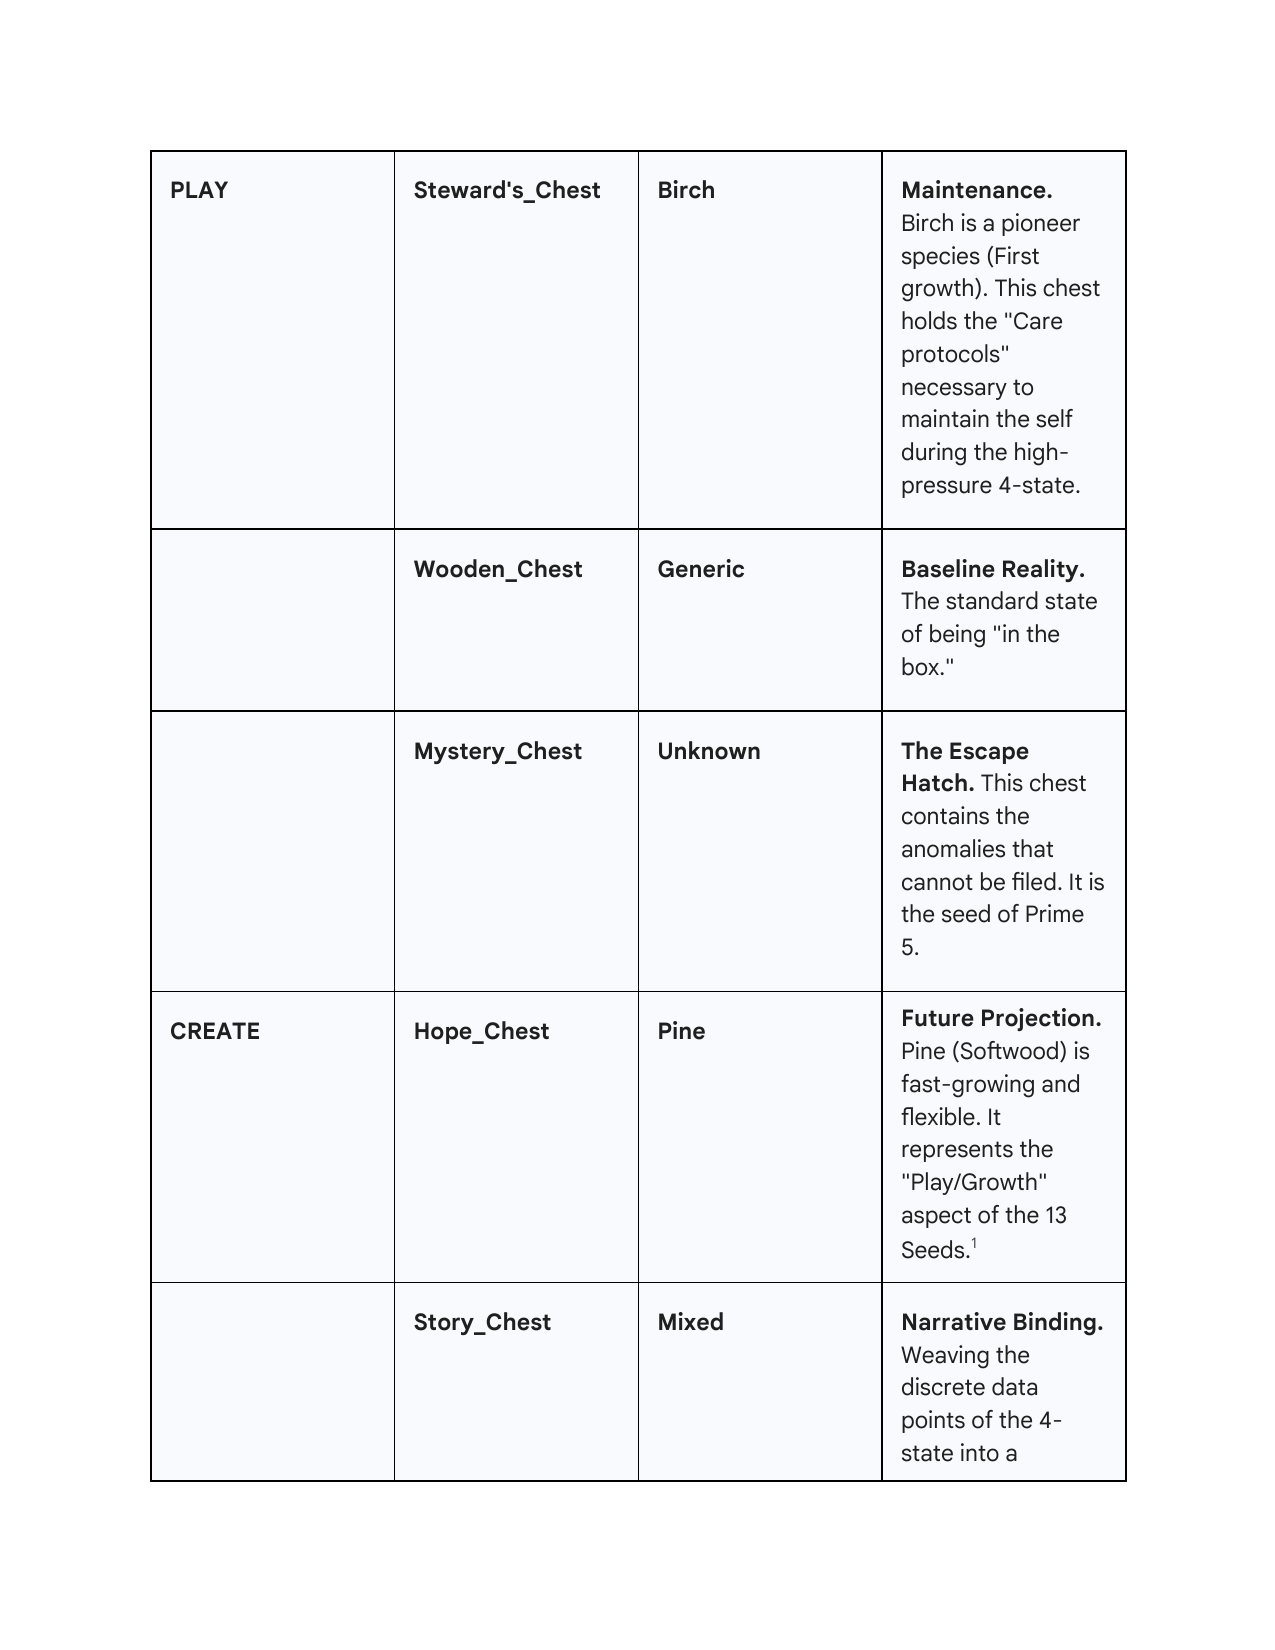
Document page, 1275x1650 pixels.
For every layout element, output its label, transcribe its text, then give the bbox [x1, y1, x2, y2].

table_cell Maintenance. Birch is a pioneer species (First growth). This chest holds the "Care protocols" necessary to maintain the self during the high-pressure 4-state. [883, 152, 1125, 528]
table_cell Wooden_Chest [395, 530, 638, 710]
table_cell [883, 1283, 1125, 1480]
table_cell Unknown [639, 712, 881, 991]
table_cell PLAY [152, 152, 394, 528]
table_cell Baseline Reality. The standard state of being "in the box." [883, 530, 1125, 710]
table_cell Future Projection. Pine (Softwood) is fast-growing and flexible. It represents the "Play/Growth" aspect of the 13 Seeds.1 [883, 992, 1125, 1282]
table_cell Steward's_Chest [395, 152, 638, 528]
table_cell The Escape Hatch. This chest contains the anomalies that cannot be filed. It is the seed of Prime 5. [883, 712, 1125, 991]
table_cell Birch [639, 152, 881, 528]
table_cell Hope_Chest [395, 992, 638, 1282]
table_cell Pine [639, 992, 881, 1282]
table_cell Mixed [639, 1283, 881, 1480]
table_cell [152, 1283, 394, 1480]
table_cell CREATE [152, 992, 394, 1282]
table_cell [152, 712, 394, 991]
table_cell Story_Chest [395, 1283, 638, 1480]
table_cell Mystery_Chest [395, 712, 638, 991]
table_cell Generic [639, 530, 881, 710]
table_cell [152, 530, 394, 710]
